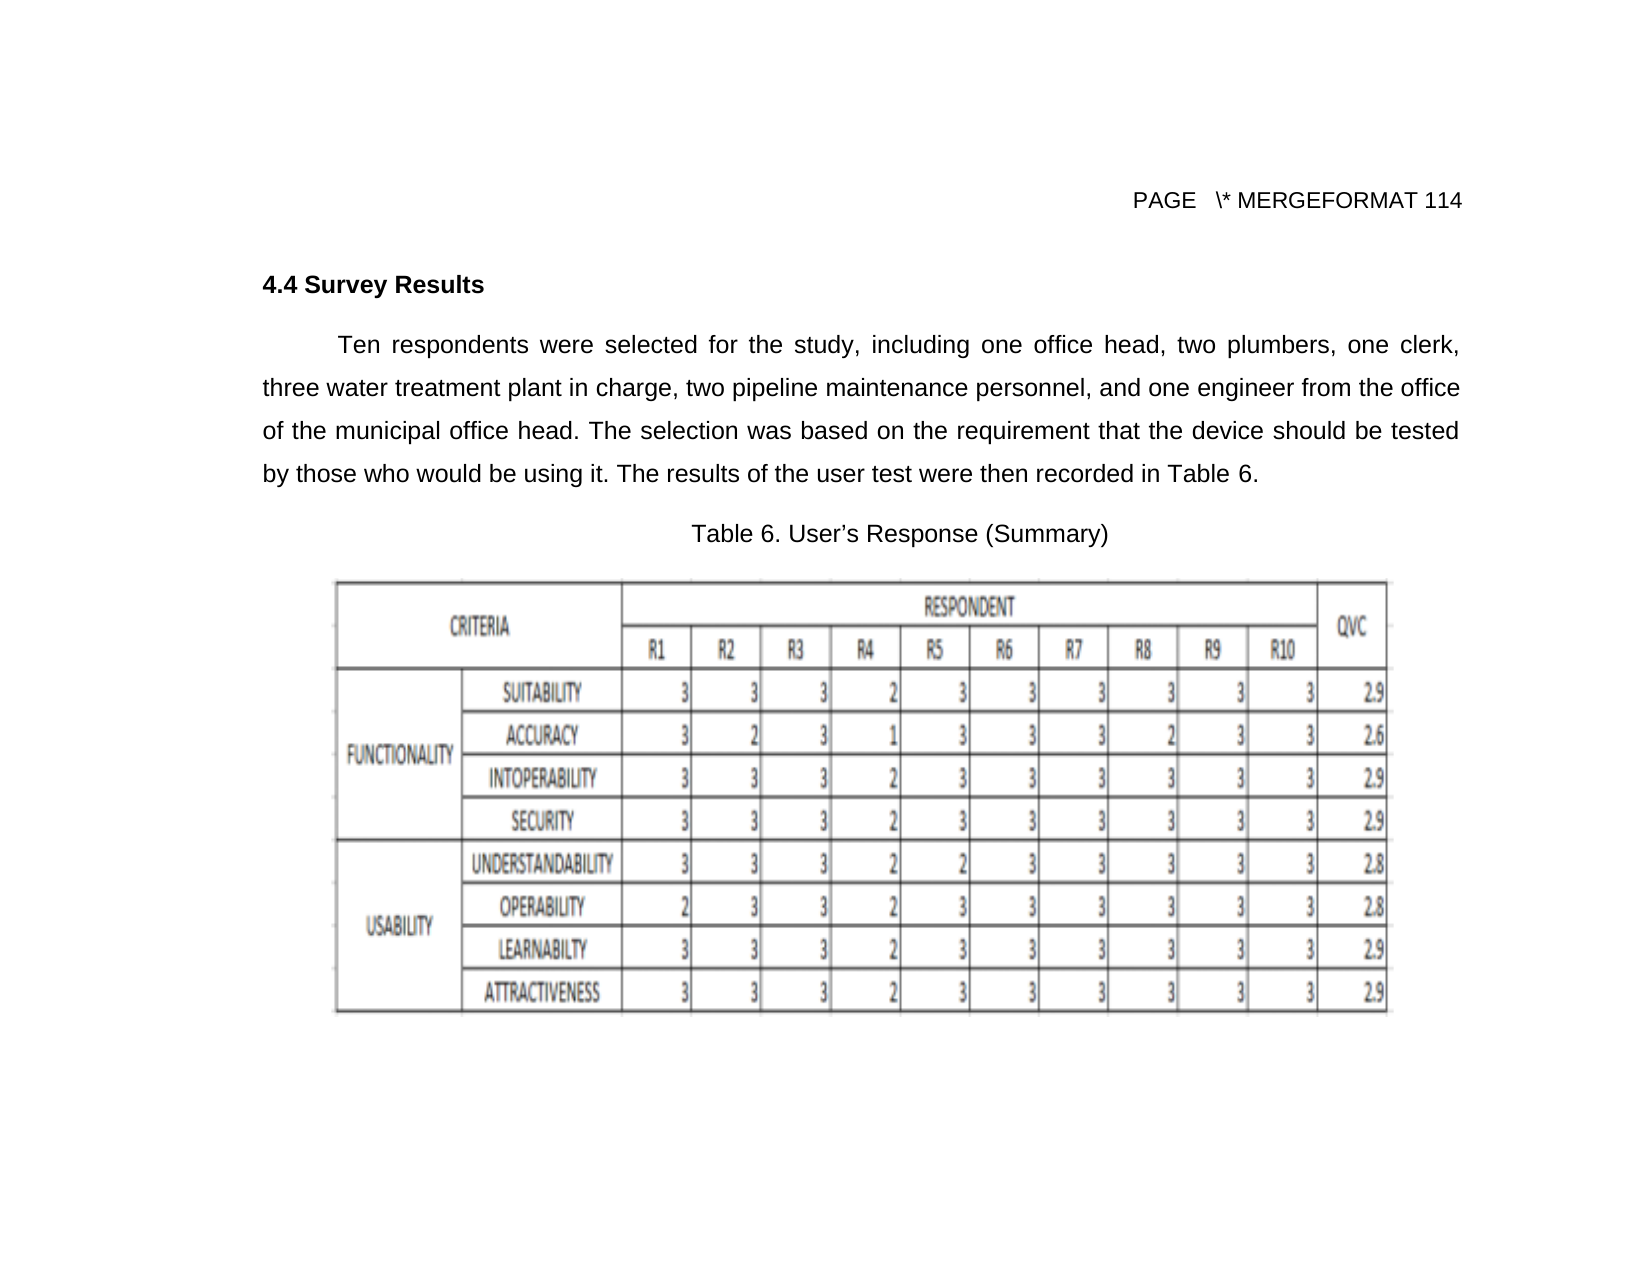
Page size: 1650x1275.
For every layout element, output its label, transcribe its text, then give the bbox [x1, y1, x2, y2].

text 4.4 Survey Results [262, 270, 1462, 299]
text Table 6. User’s Response (Summary) [262, 519, 1462, 548]
text Ten respondents were selected for the study, including one office head, two plumbers, one clerk, three water treatment plant in charge, two pipeline maintenance personnel, and one engineer from the office of the municipal office head. The selection was based on the requirement that the device should be tested by those who would be using it. The results of the user test were then recorded in Table 6. [262, 330, 1462, 488]
picture [331, 578, 1394, 1017]
